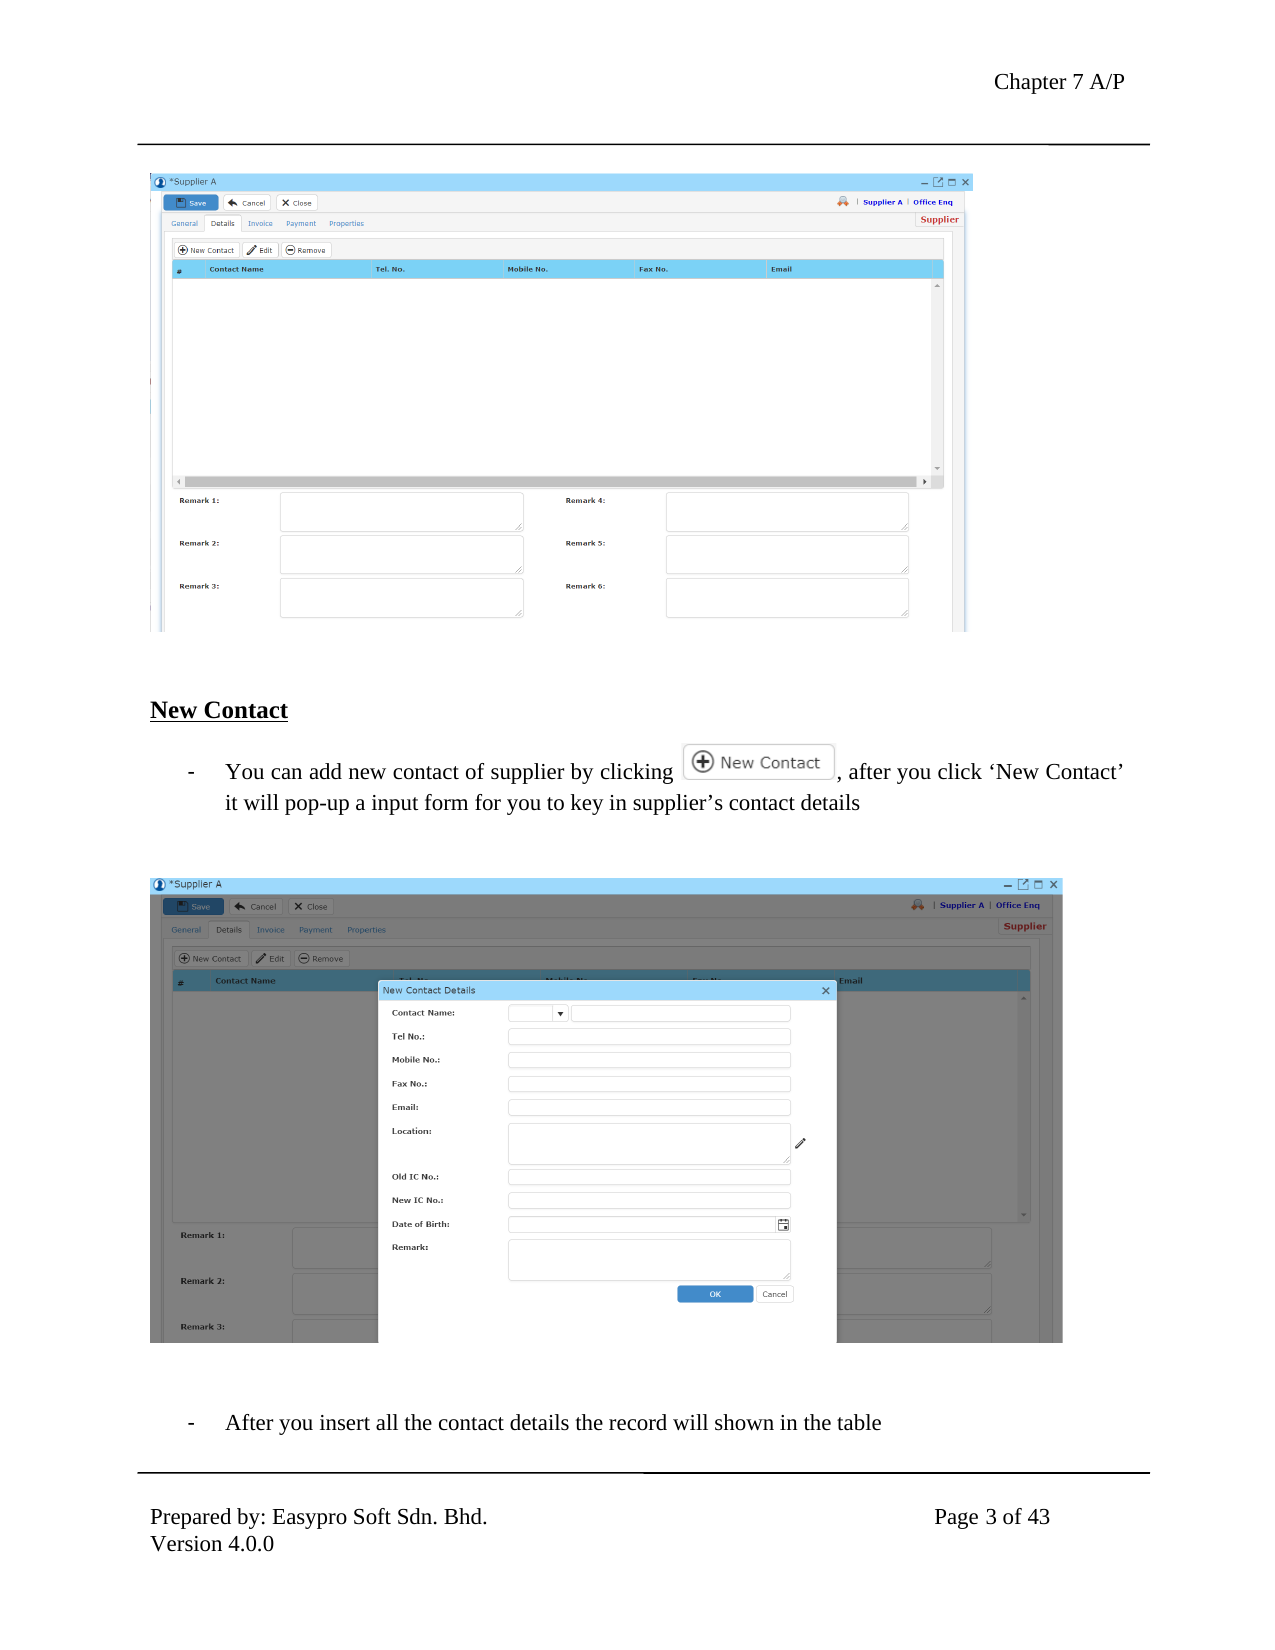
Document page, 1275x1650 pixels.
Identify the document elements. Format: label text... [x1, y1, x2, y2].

list You can add new contact of supplier by clicking , after you click ‘New Contact’ it will pop-up a input form for you to key in supplier’s contact details [187, 743, 1125, 815]
picture [681, 743, 837, 780]
picture [150, 878, 1063, 1343]
picture [150, 173, 973, 632]
text New Contact [150, 696, 1125, 724]
list After you insert all the contact details the record will shown in the table [187, 1406, 1125, 1438]
